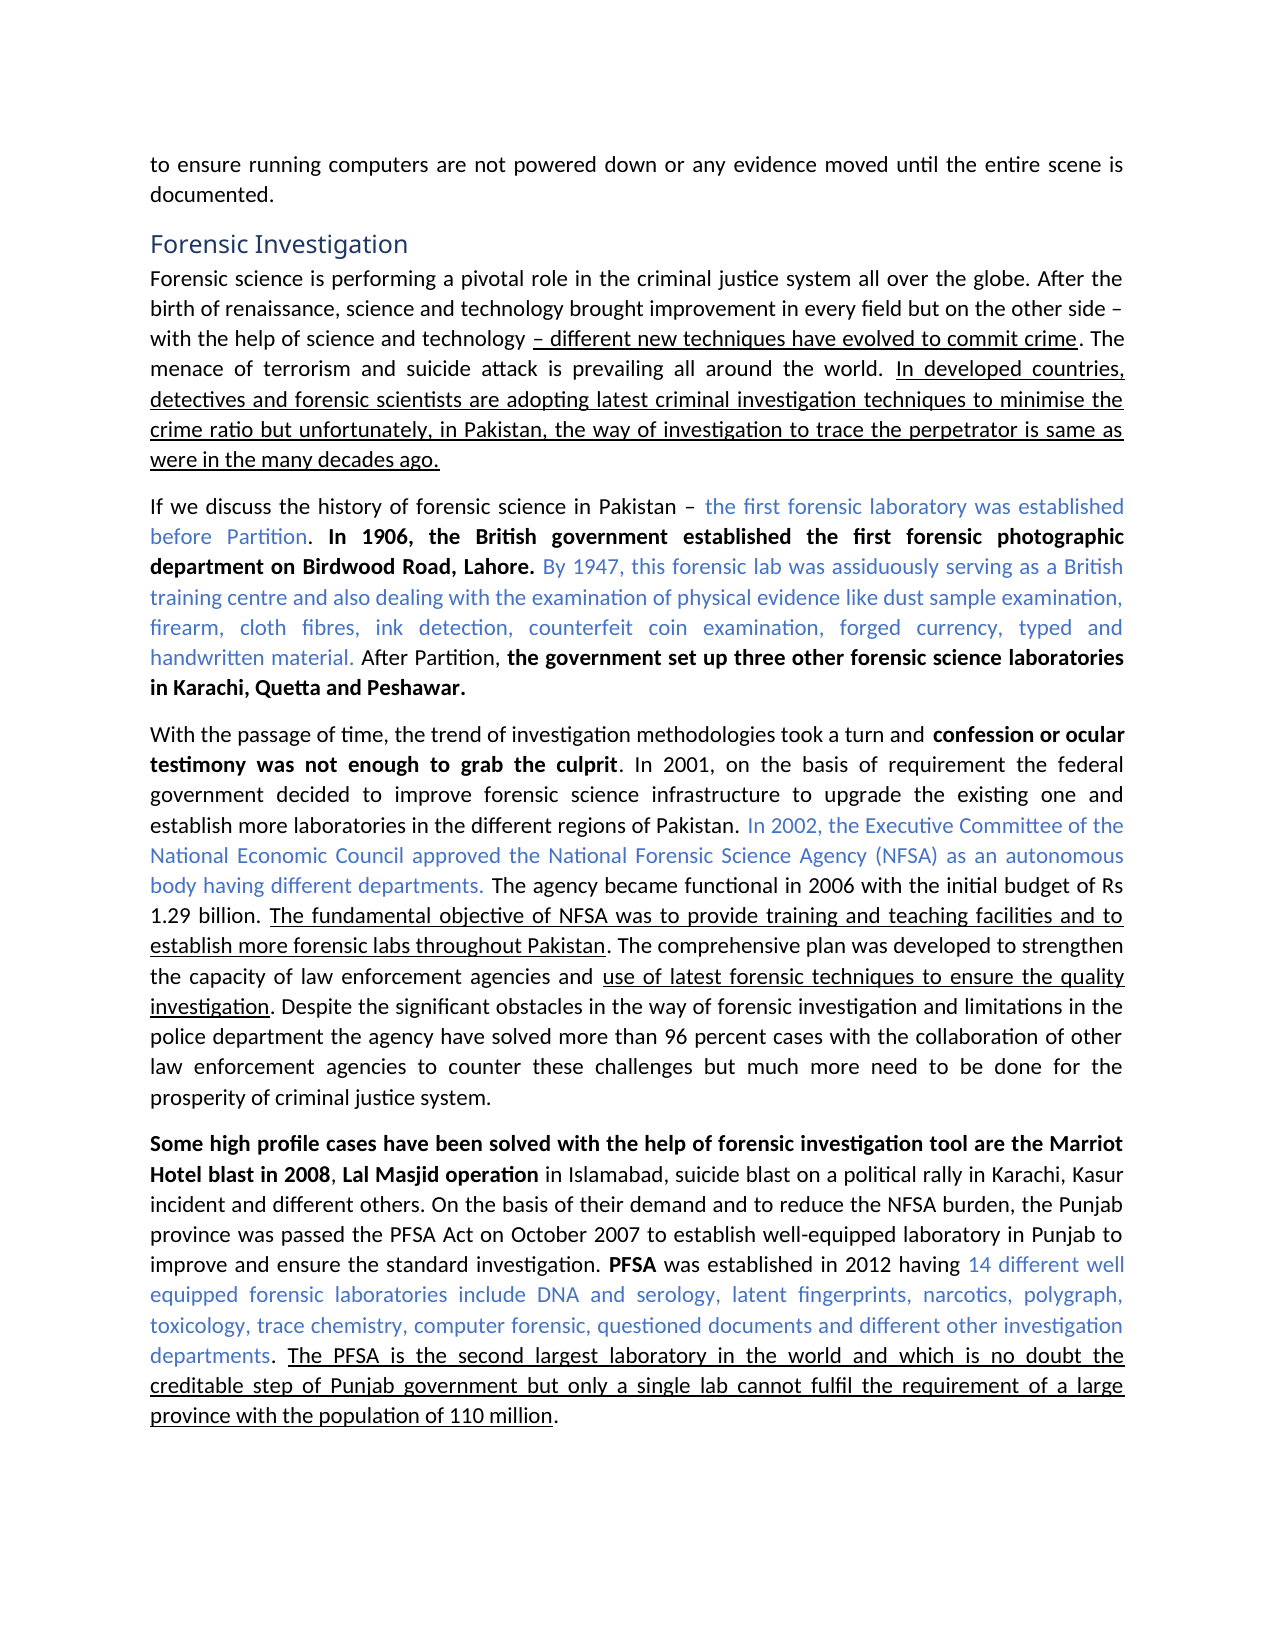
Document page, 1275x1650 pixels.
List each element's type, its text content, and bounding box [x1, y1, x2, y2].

text Forensic science is performing a pivotal role in the criminal justice system all over the globe. After the birth of renaissance, science and technology brought improvement in every field but on the other side – with the help of science and technology – different new techniques have evolved to commit crime. The menace of terrorism and suicide attack is prevailing all around the world. In developed countries, detectives and forensic scientists are adopting latest criminal investigation techniques to minimise the crime ratio but unfortunately, in Pakistan, the way of investigation to trace the perpetrator is same as were in the many decades ago. [150, 264, 1125, 473]
text If we discuss the history of forensic science in Pakistan – the first forensic laboratory was established before Partition. In 1906, the British government established the first forensic photographic department on Birdwood Road, Lahore. By 1947, this forensic lab was assiduously serving as a British training centre and also dealing with the examination of physical evidence like dust sample examination, firearm, cloth fibres, ink detection, counterfeit coin examination, forged currency, typed and handwritten material. After Partition, the government set up three other forensic science laboratories in Karachi, Quetta and Peshawar. [150, 492, 1125, 701]
subtitle Forensic Investigation [150, 227, 1125, 261]
text Some high profile cases have been solved with the help of forensic investigation tool are the Marriot Hotel blast in 2008, Lal Masjid operation in Islamabad, suicide blast on a political rally in Karachi, Kasur incident and different others. On the basis of their demand and to reduce the NFSA burden, the Punjab province was passed the PFSA Act on October 2007 to establish well-equipped laboratory in Punjab to improve and ensure the standard investigation. PFSA was established in 2012 having 14 different well equipped forensic laboratories include DNA and serology, latent fingerprints, narcotics, polygraph, toxicology, trace chemistry, computer forensic, questioned documents and different other investigation departments. The PFSA is the second largest laboratory in the world and which is no doubt the creditable step of Punjab government but only a single lab cannot fulfil the requirement of a large province with the population of 110 million. [150, 1129, 1125, 1395]
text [150, 150, 1125, 208]
text With the passage of time, the trend of investigation methodologies took a turn and confession or ocular testimony was not enough to grab the culprit. In 2001, on the basis of requirement the federal government decided to improve forensic science infrastructure to upgrade the existing one and establish more laboratories in the different regions of Pakistan. In 2002, the Executive Committee of the National Economic Council approved the National Forensic Science Agency (NFSA) as an autonomous body having different departments. The agency became functional in 2006 with the initial budget of Rs 1.29 billion. The fundamental objective of NFSA was to provide training and teaching facilities and to establish more forensic labs throughout Pakistan. The comprehensive plan was developed to strengthen the capacity of law enforcement agencies and use of latest forensic techniques to ensure the quality investigation. Despite the significant obstacles in the way of forensic investigation and limitations in the police department the agency have solved more than 96 percent cases with the collaboration of other law enforcement agencies to counter these challenges but much more need to be done for the prosperity of criminal justice system. [150, 720, 1125, 1111]
